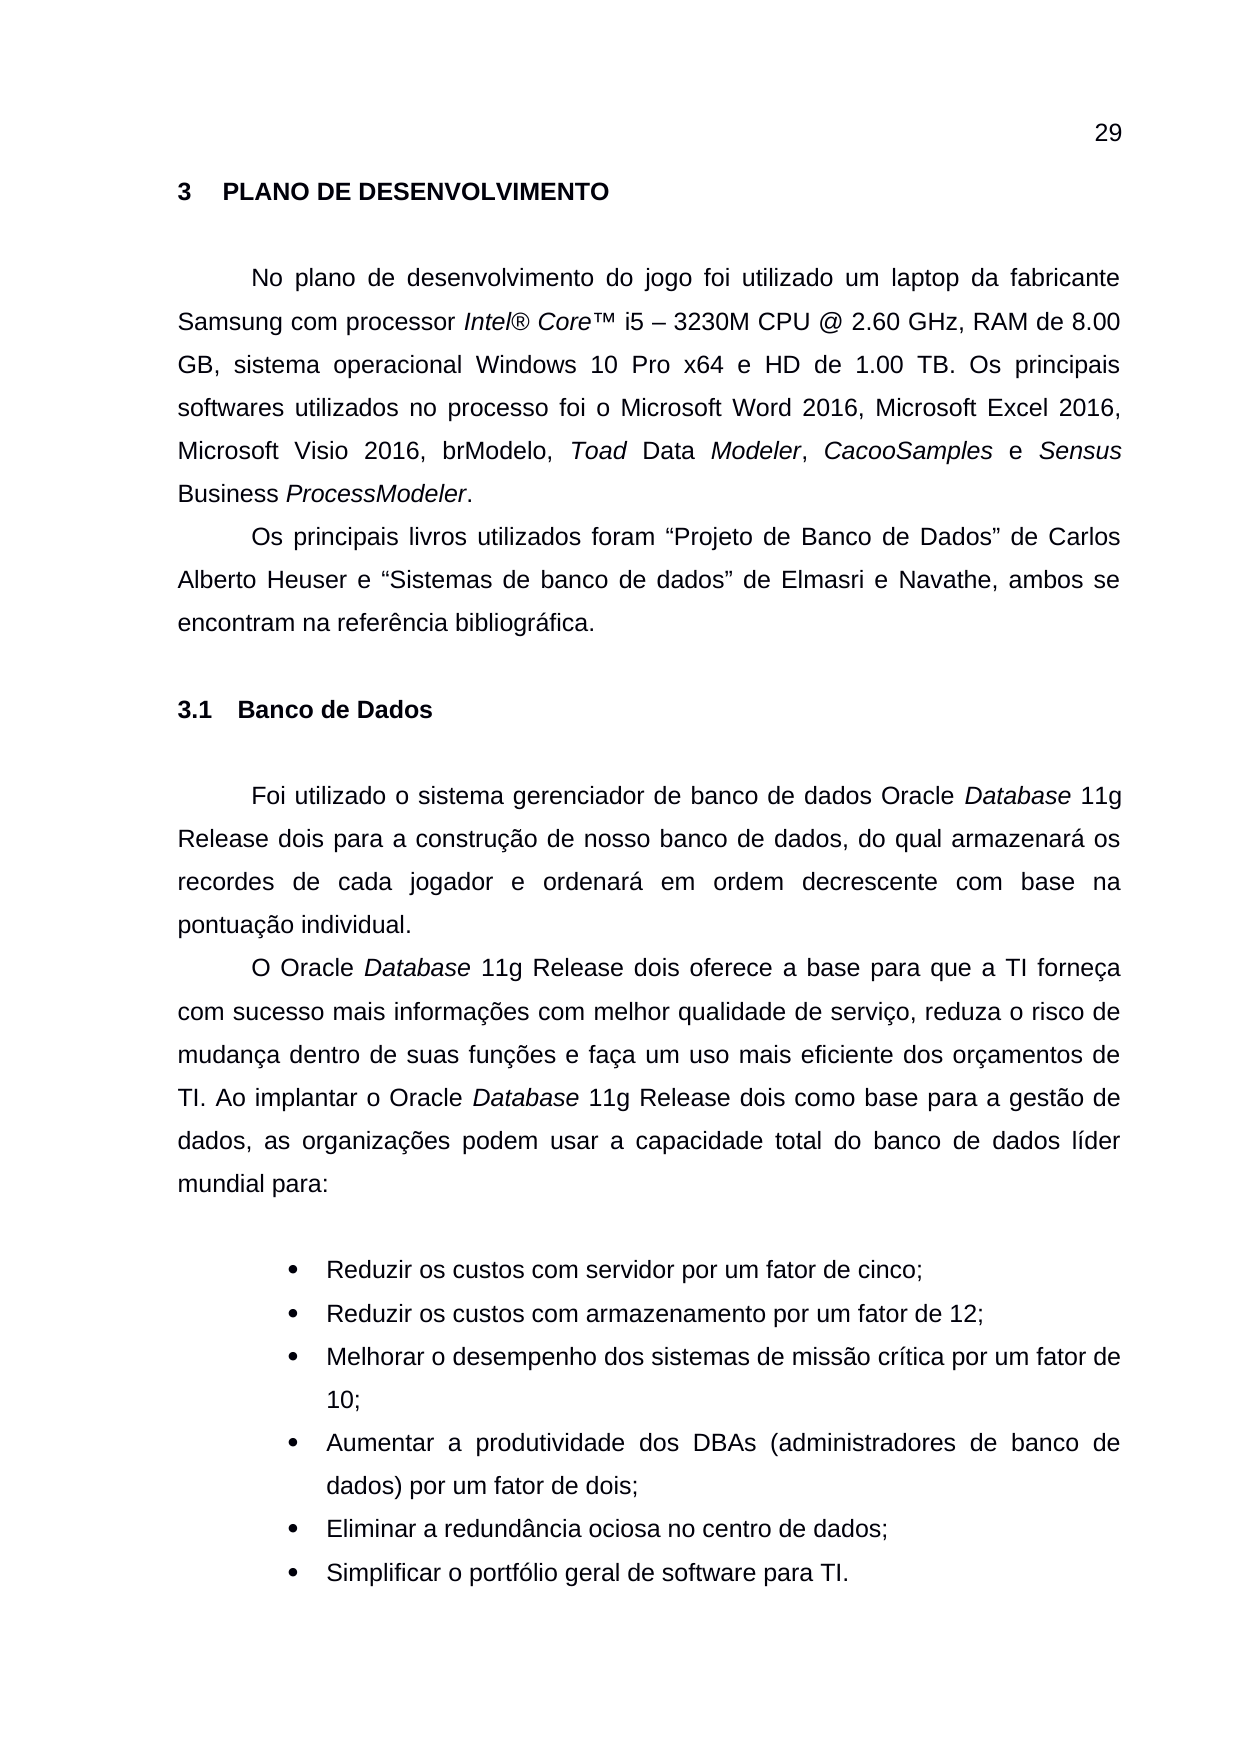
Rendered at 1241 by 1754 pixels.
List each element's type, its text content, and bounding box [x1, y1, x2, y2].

list Reduzir os custos com servidor por um fator de cinco; [288, 1255, 1122, 1284]
list Simplificar o portfólio geral de software para TI. [288, 1558, 1122, 1587]
text O Oracle Database 11g Release dois oferece a base para que a TI forneça com sucesso mais informações com melhor qualidade de serviço, reduza o risco de mudança dentro de suas funções e faça um uso mais eficiente dos orçamentos de TI. Ao implantar o Oracle Database 11g Release dois como base para a gestão de dados, as organizações podem usar a capacidade total do banco de dados líder mundial para: [177, 953, 1122, 1198]
text Os principais livros utilizados foram “Projeto de Banco de Dados” de Carlos Alberto Heuser e “Sistemas de banco de dados” de Elmasri e Navathe, ambos se encontram na referência bibliográfica. [177, 522, 1122, 637]
text No plano de desenvolvimento do jogo foi utilizado um laptop da fabricante Samsung com processor Intel® Core™ i5 – 3230M CPU @ 2.60 GHz, RAM de 8.00 GB, sistema operacional Windows 10 Pro x64 e HD de 1.00 TB. Os principais softwares utilizados no processo foi o Microsoft Word 2016, Microsoft Excel 2016, Microsoft Visio 2016, brModelo, Toad Data Modeler, CacooSamples e Sensus Business ProcessModeler. [177, 263, 1122, 508]
list Melhorar o desempenho dos sistemas de missão crítica por um fator de 10; [288, 1342, 1122, 1414]
subtitle Banco de Dados [177, 695, 1122, 723]
list Eliminar a redundância ociosa no centro de dados; [288, 1514, 1122, 1543]
subtitle PLANO DE DESENVOLVIMENTO [177, 177, 1122, 206]
list Reduzir os custos com armazenamento por um fator de 12; [288, 1298, 1122, 1327]
list Aumentar a produtividade dos DBAs (administradores de banco de dados) por um fator de dois; [288, 1428, 1122, 1500]
text Foi utilizado o sistema gerenciador de banco de dados Oracle Database 11g Release dois para a construção de nosso banco de dados, do qual armazenará os recordes de cada jogador e ordenará em ordem decrescente com base na pontuação individual. [177, 781, 1122, 939]
